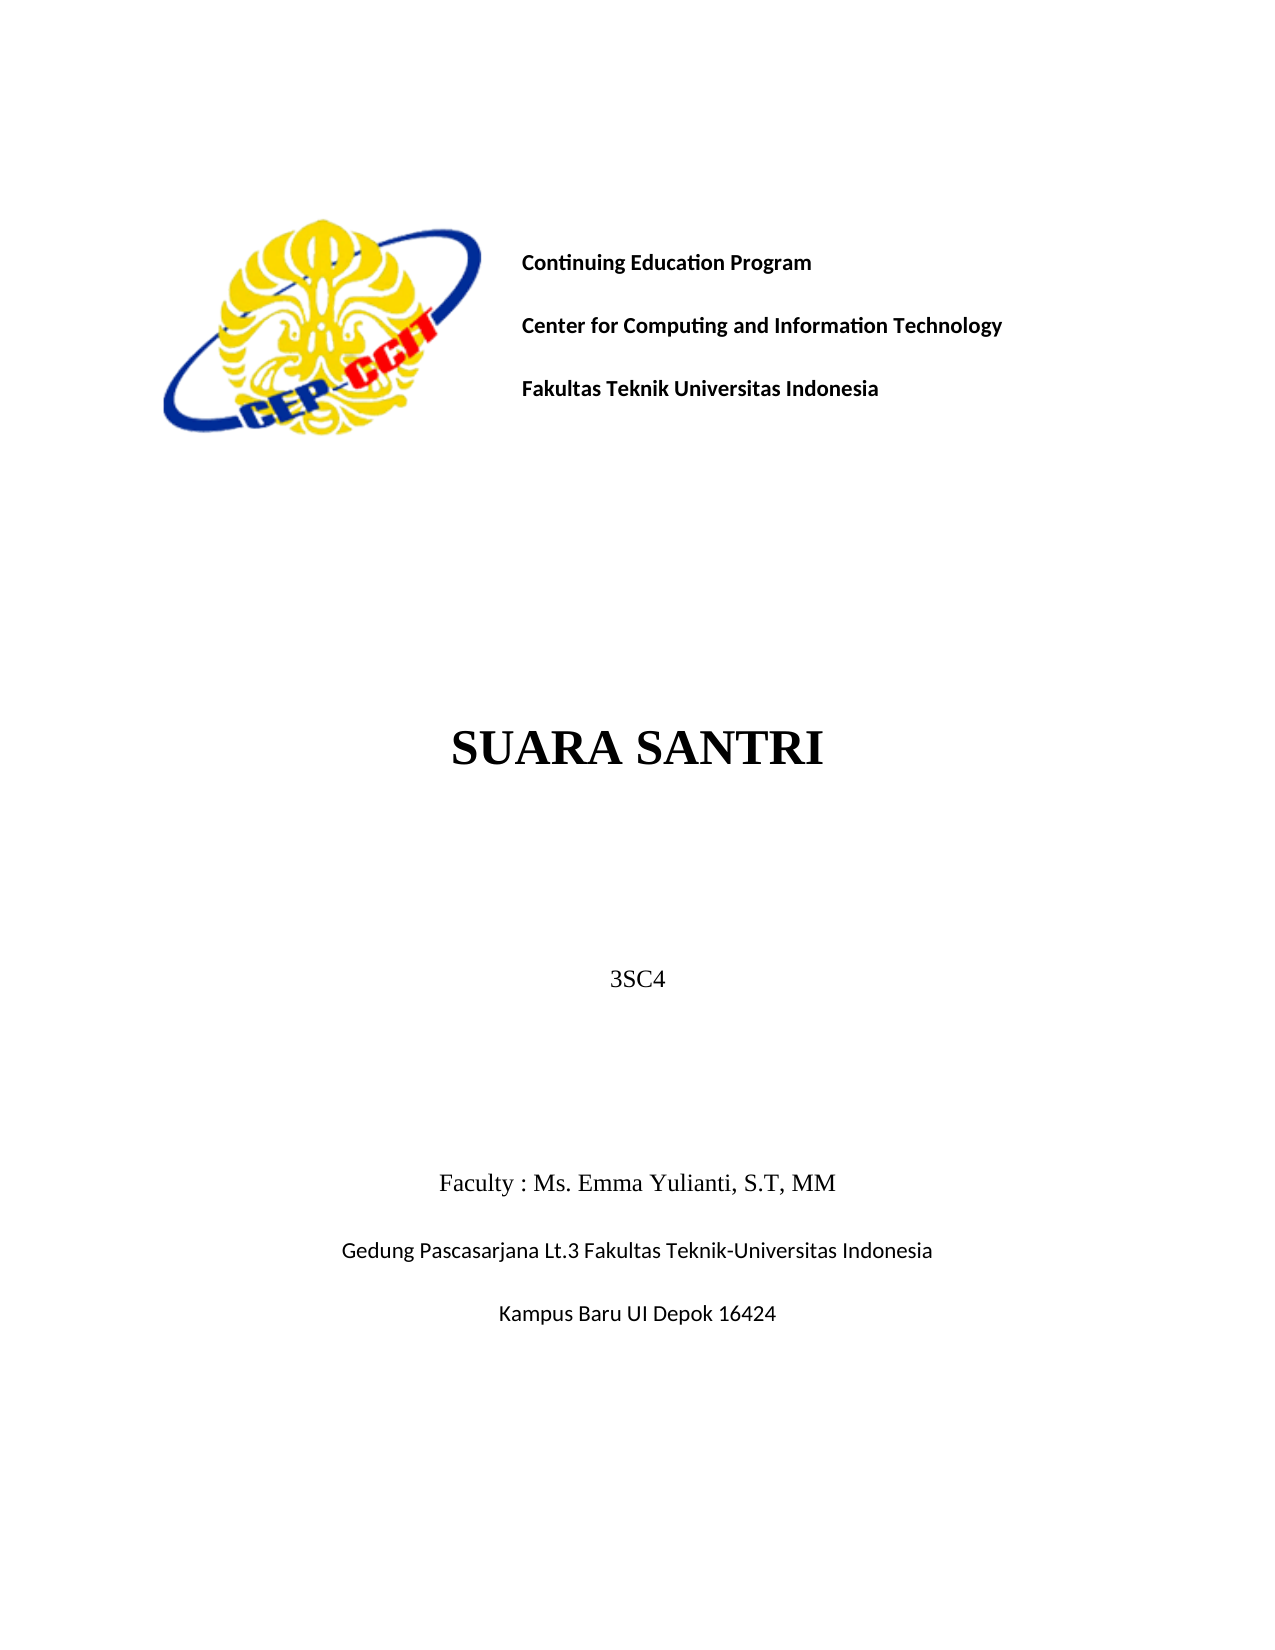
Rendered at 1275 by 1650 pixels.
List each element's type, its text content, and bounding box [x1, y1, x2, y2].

text 3SC4 [150, 964, 1125, 993]
picture [150, 150, 492, 531]
text SUARA SANTRI [150, 717, 1125, 775]
text Gedung Pascasarjana Lt.3 Fakultas Teknik-Universitas Indonesia [150, 1236, 1125, 1264]
text Faculty : Ms. Emma Yulianti, S.T, MM [150, 1168, 1125, 1196]
text Kampus Baru UI Depok 16424 [150, 1299, 1125, 1327]
